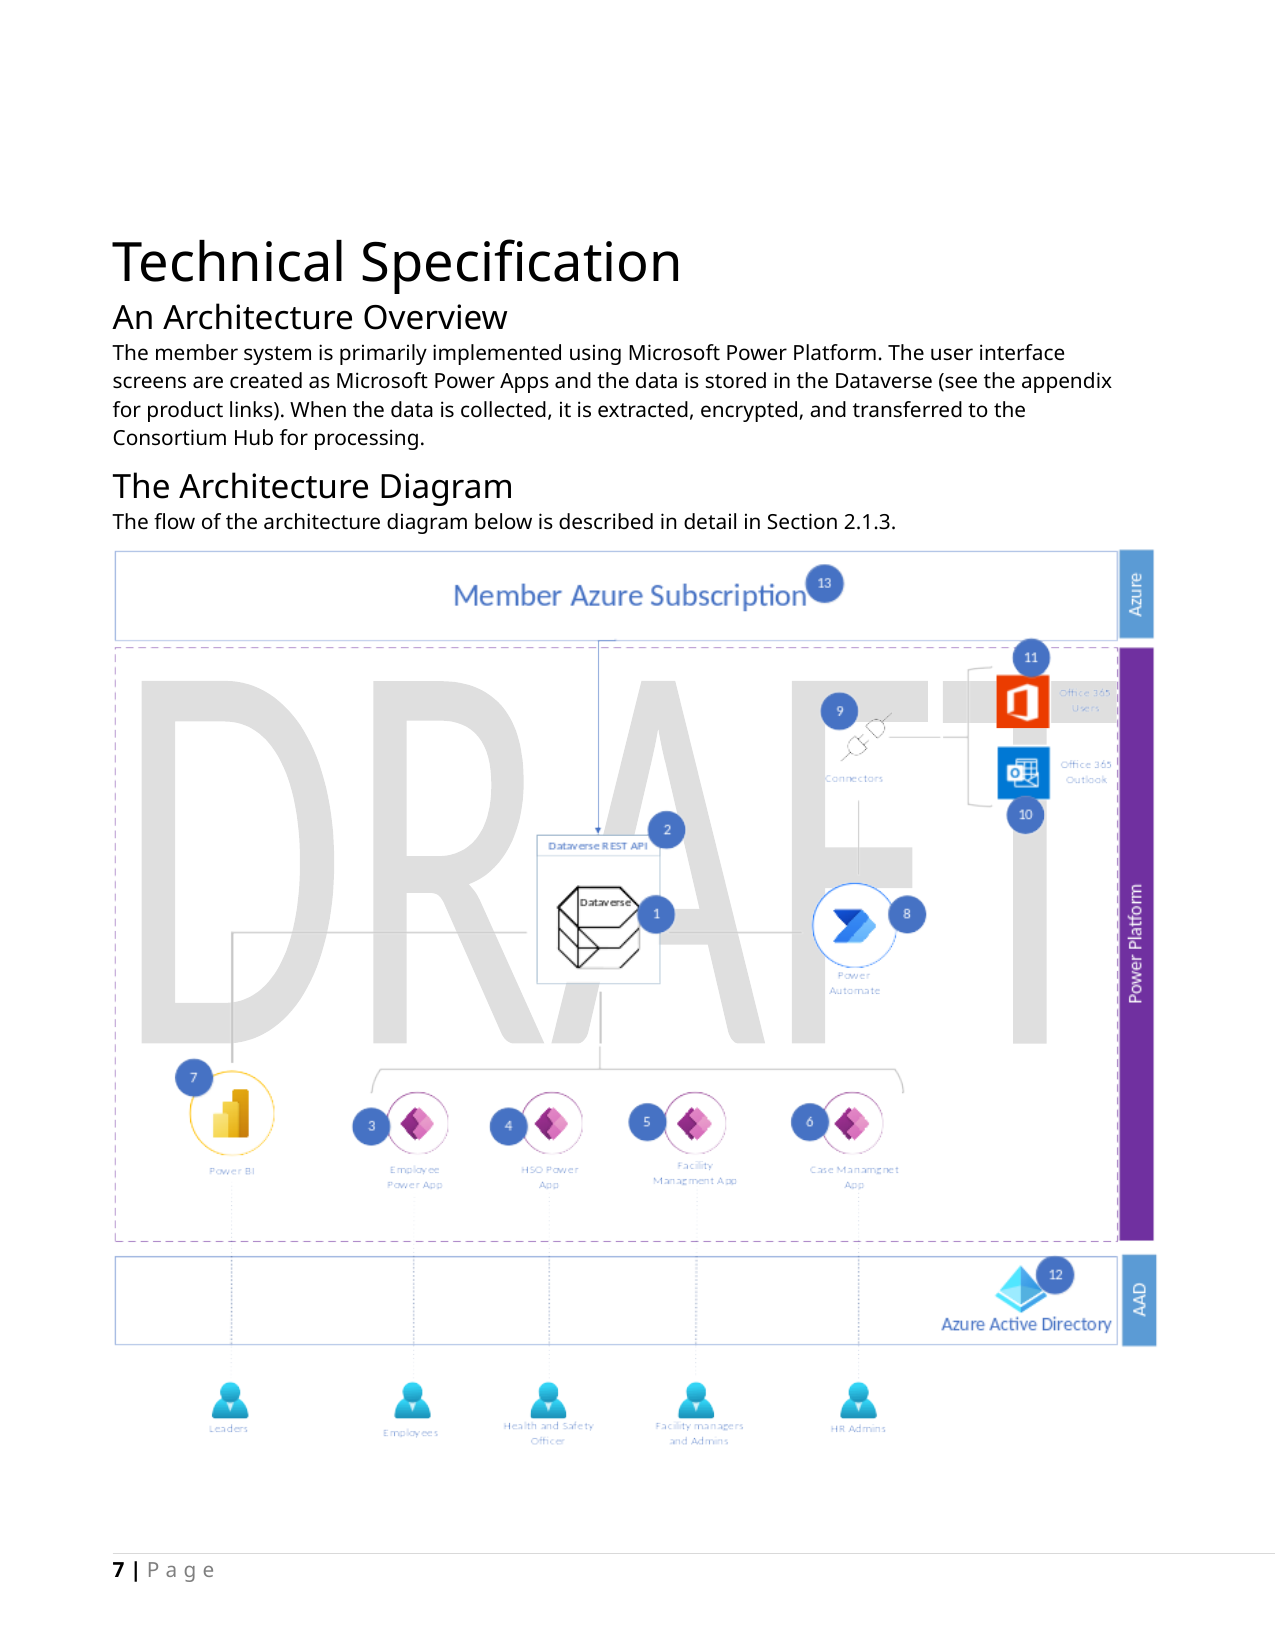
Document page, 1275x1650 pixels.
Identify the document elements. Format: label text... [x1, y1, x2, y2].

text The flow of the architecture diagram below is described in detail in Section 2.1.3. [112, 507, 1146, 536]
subtitle Technical Specification [112, 225, 1146, 295]
text The member system is primarily implemented using Microsoft Power Platform. The user interface screens are created as Microsoft Power Apps and the data is stored in the Dataverse (see the appendix for product links). When the data is collected, it is extracted, encrypted, and transferred to the Consortium Hub for processing. [112, 338, 1146, 452]
subtitle An Architecture Overview [112, 295, 1146, 338]
subtitle The Architecture Diagram [112, 464, 1146, 507]
